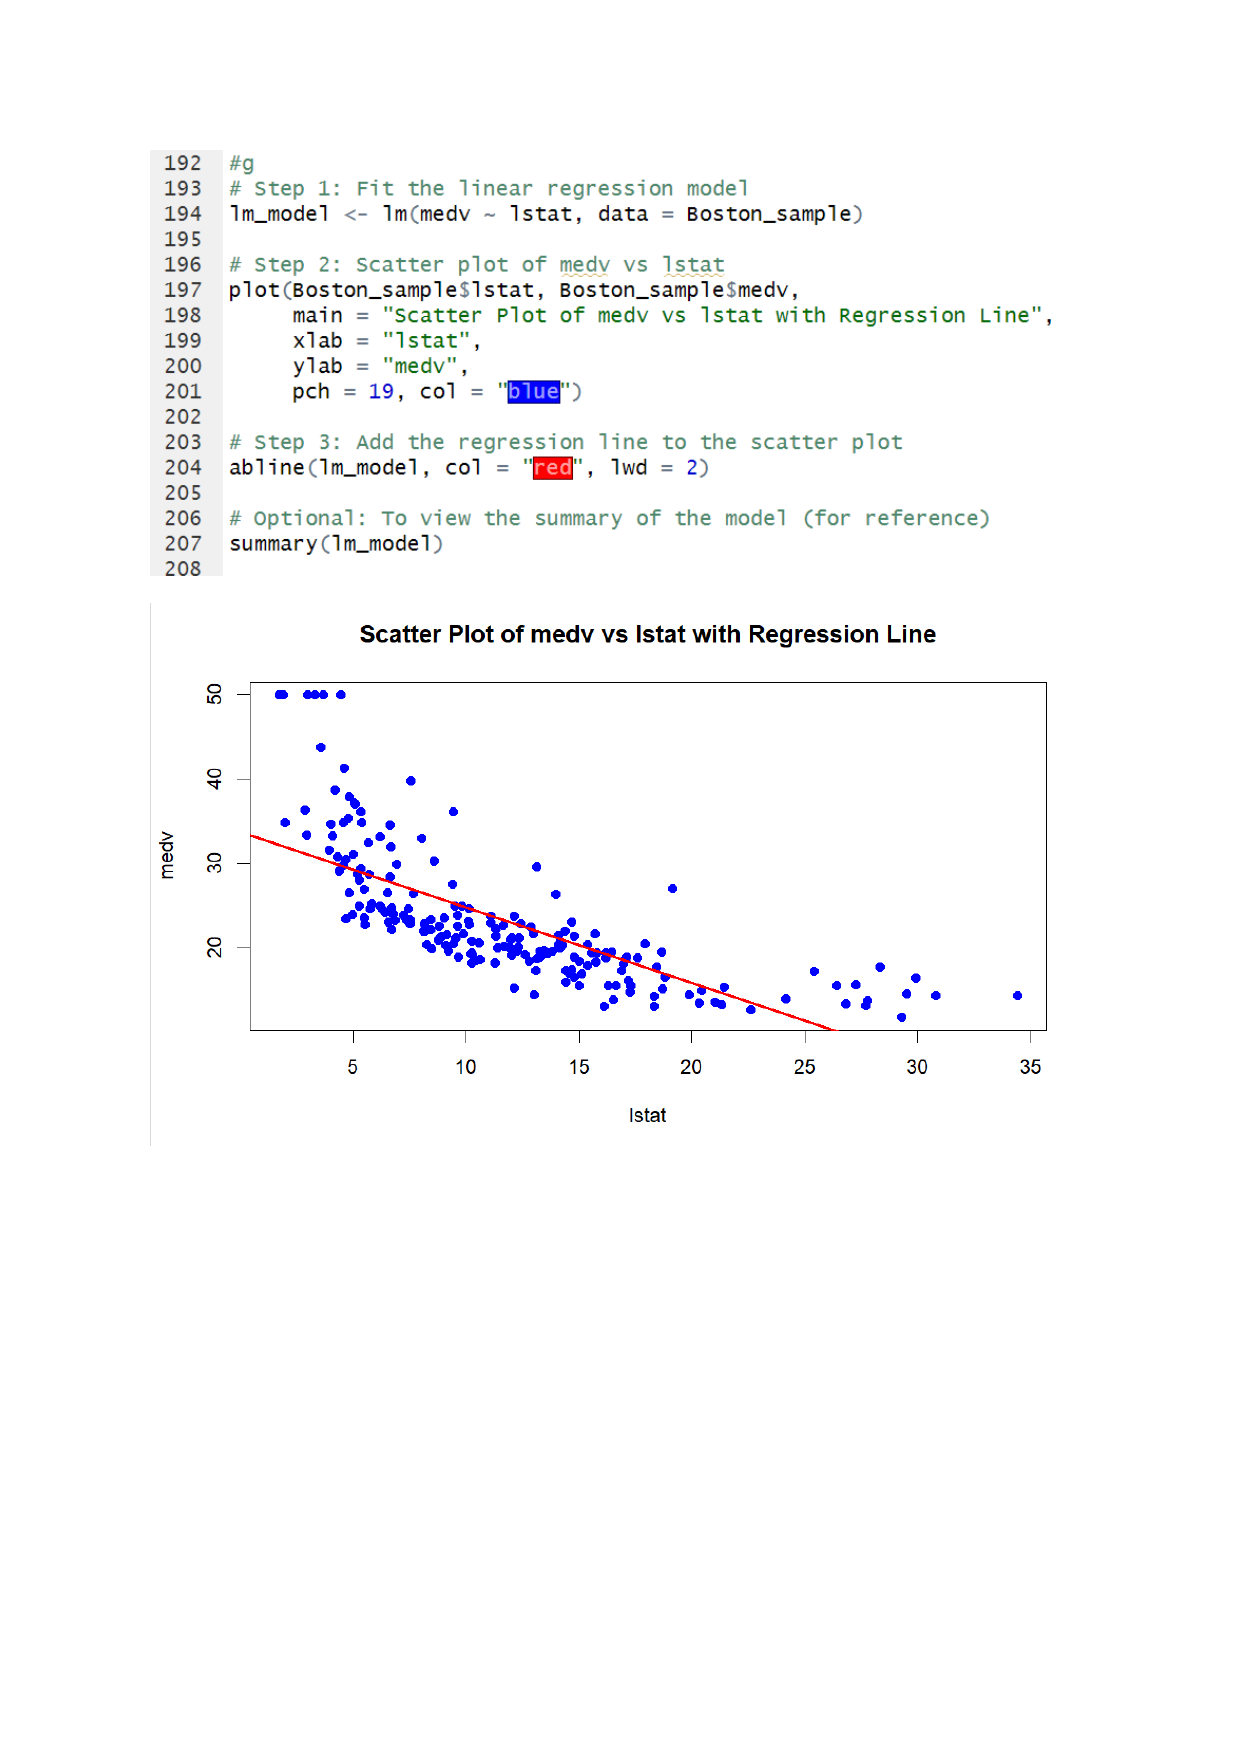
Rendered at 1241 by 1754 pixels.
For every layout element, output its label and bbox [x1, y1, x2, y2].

picture [150, 603, 1091, 1146]
picture [150, 150, 1091, 576]
